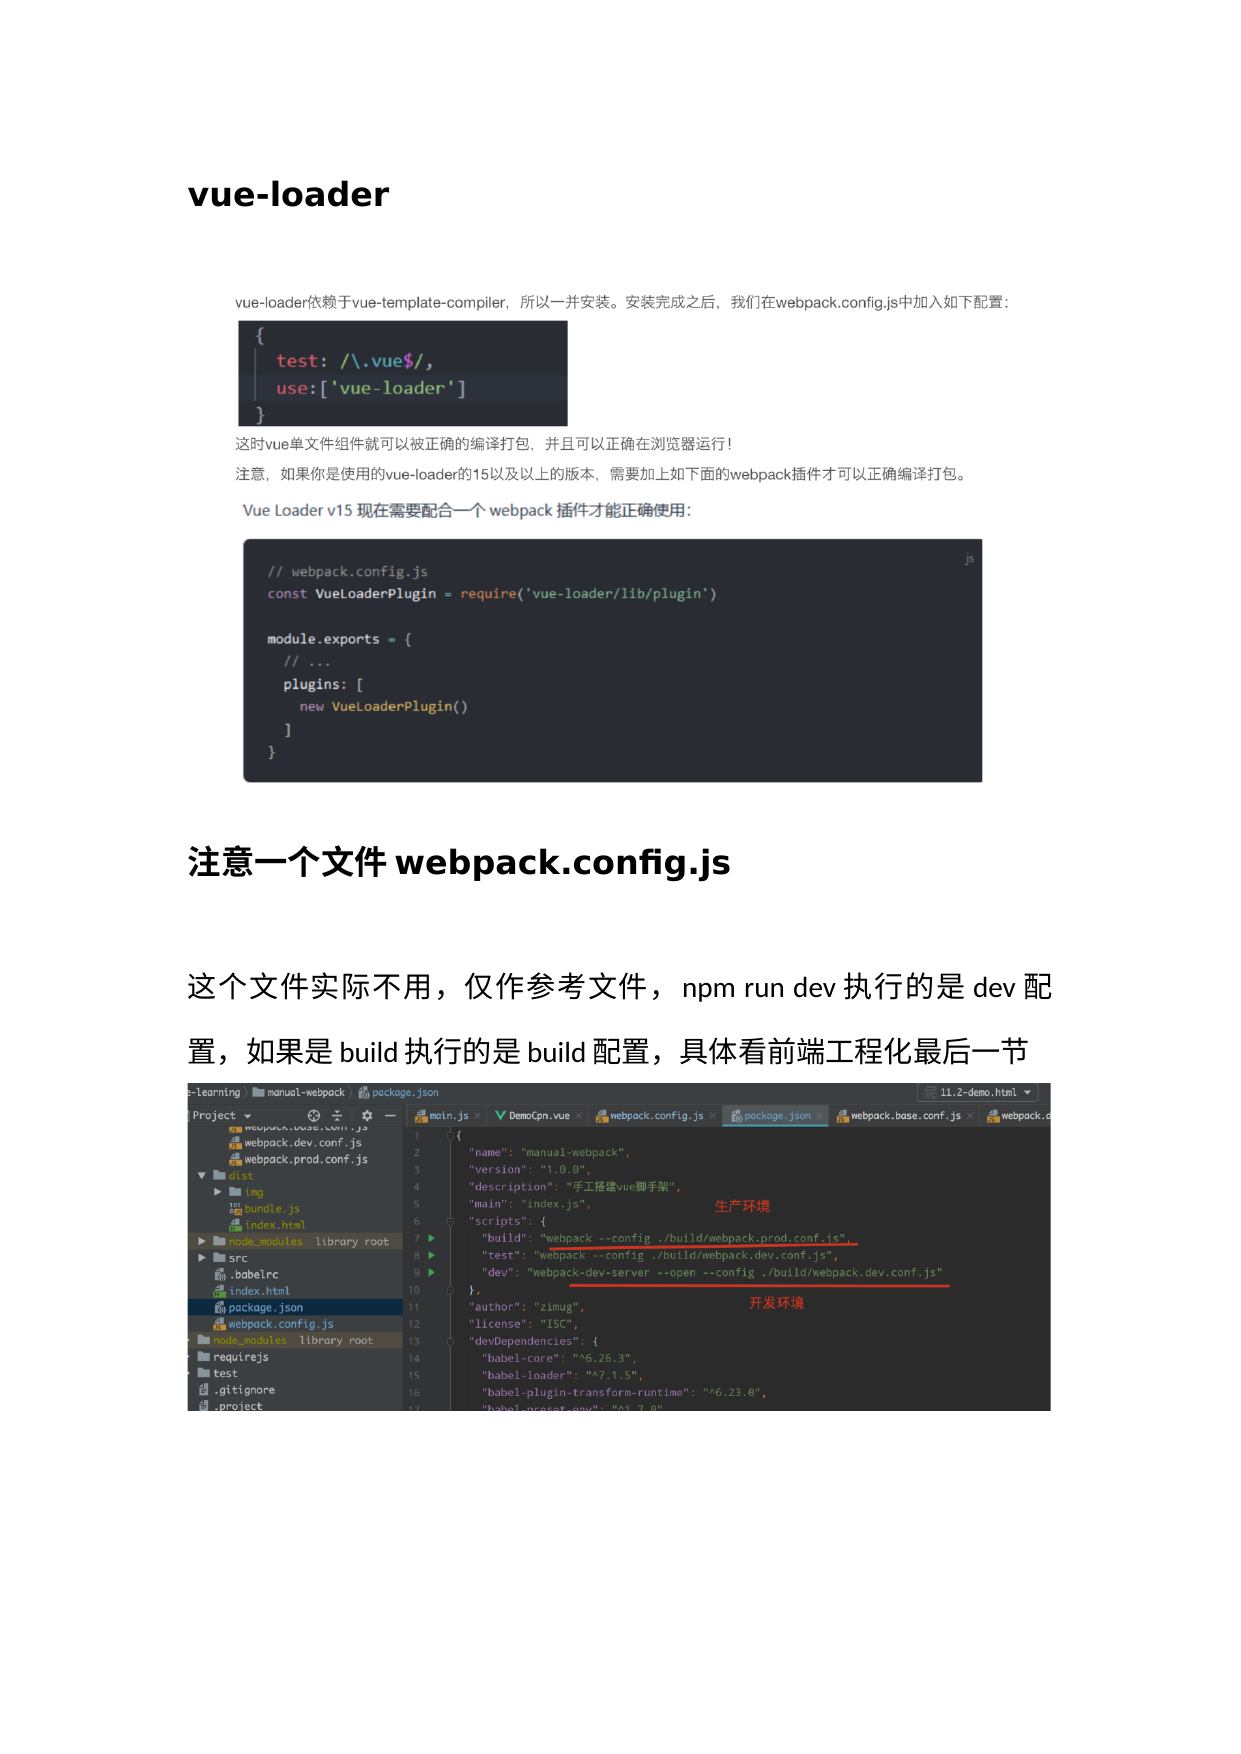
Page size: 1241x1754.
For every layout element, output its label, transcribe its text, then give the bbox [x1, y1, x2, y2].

picture [187, 282, 1053, 789]
subtitle 注意一个文件webpack.config.js [187, 829, 1053, 894]
subtitle vue-loader [187, 162, 1053, 227]
picture [187, 1083, 1051, 1411]
text 这个文件实际不用，仅作参考文件，npm run dev执行的是dev配置，如果是build执行的是build配置，具体看前端工程化最后一节 [187, 954, 1053, 1084]
